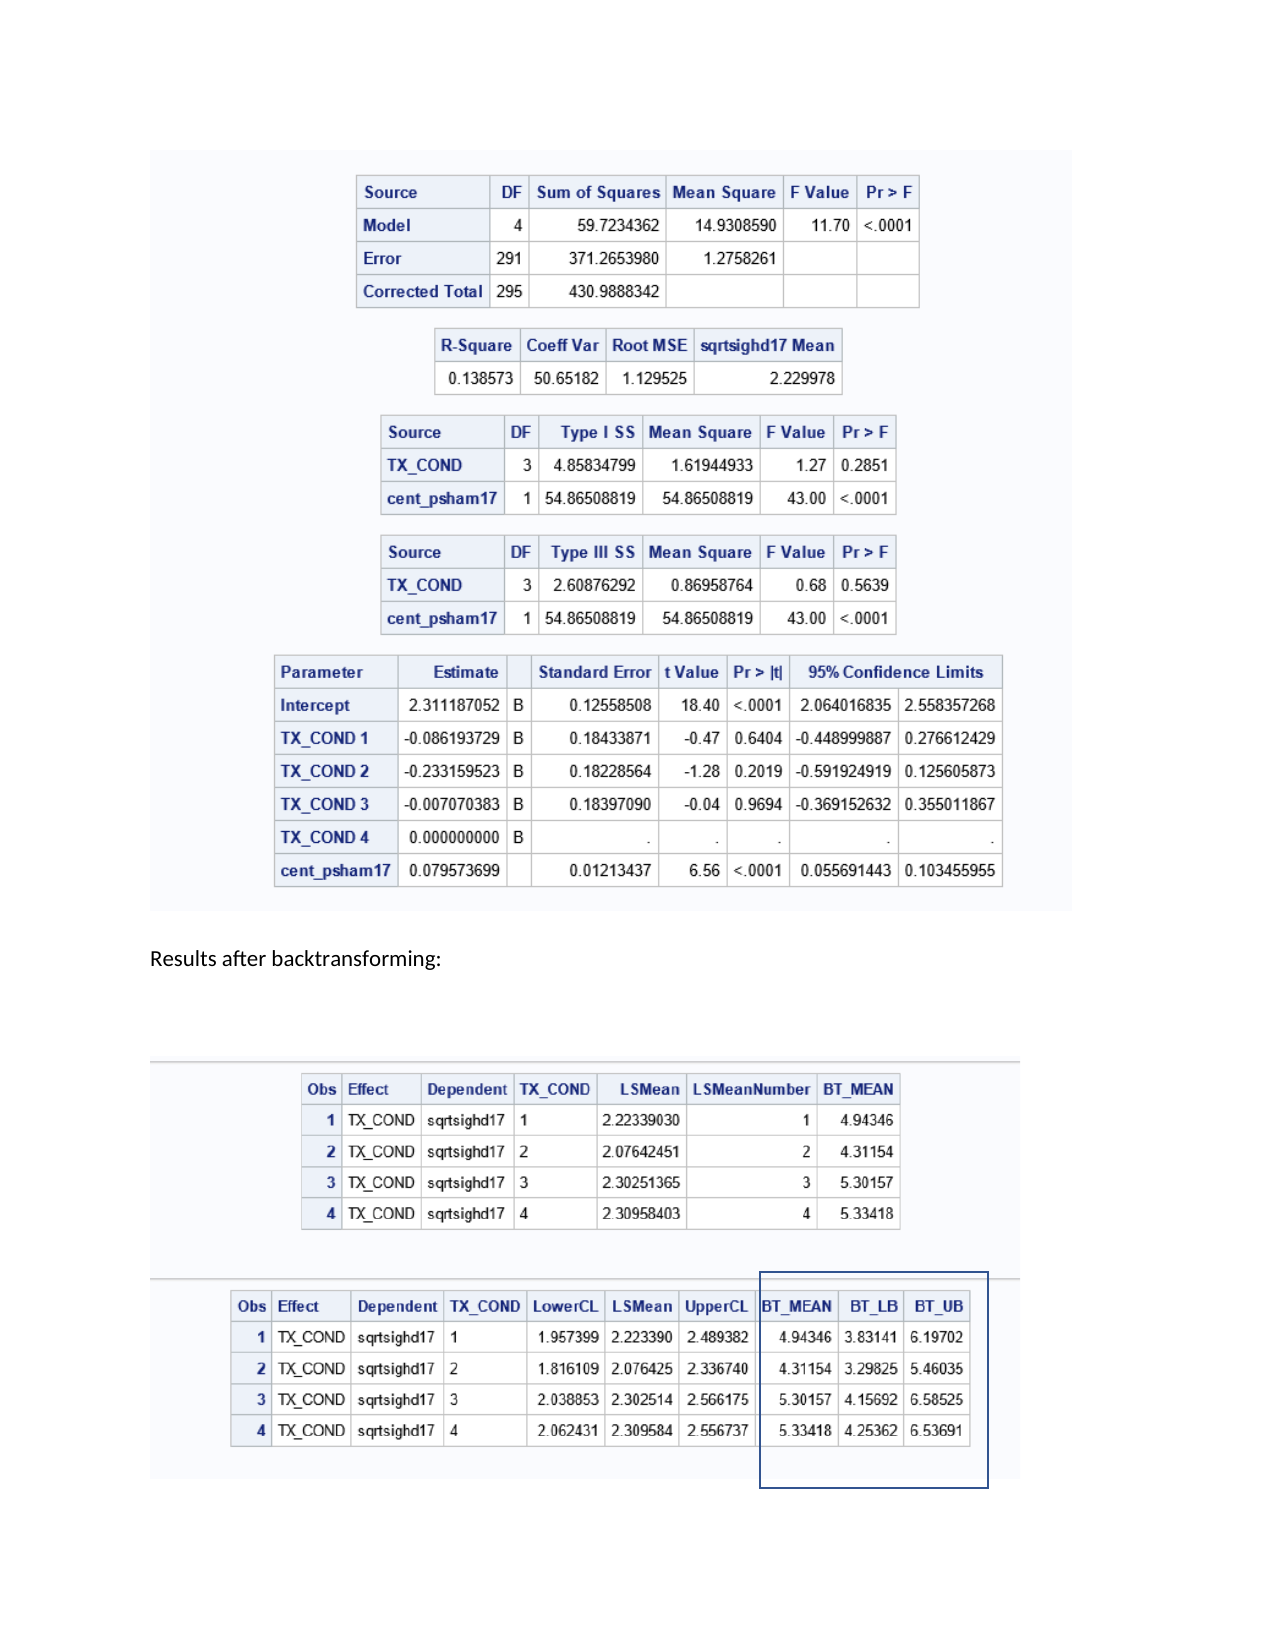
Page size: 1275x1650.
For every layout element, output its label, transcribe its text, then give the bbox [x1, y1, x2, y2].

picture [761, 1273, 987, 1479]
picture [150, 150, 1072, 911]
picture [150, 1056, 1021, 1479]
text Results after backtransforming: [150, 944, 1125, 972]
